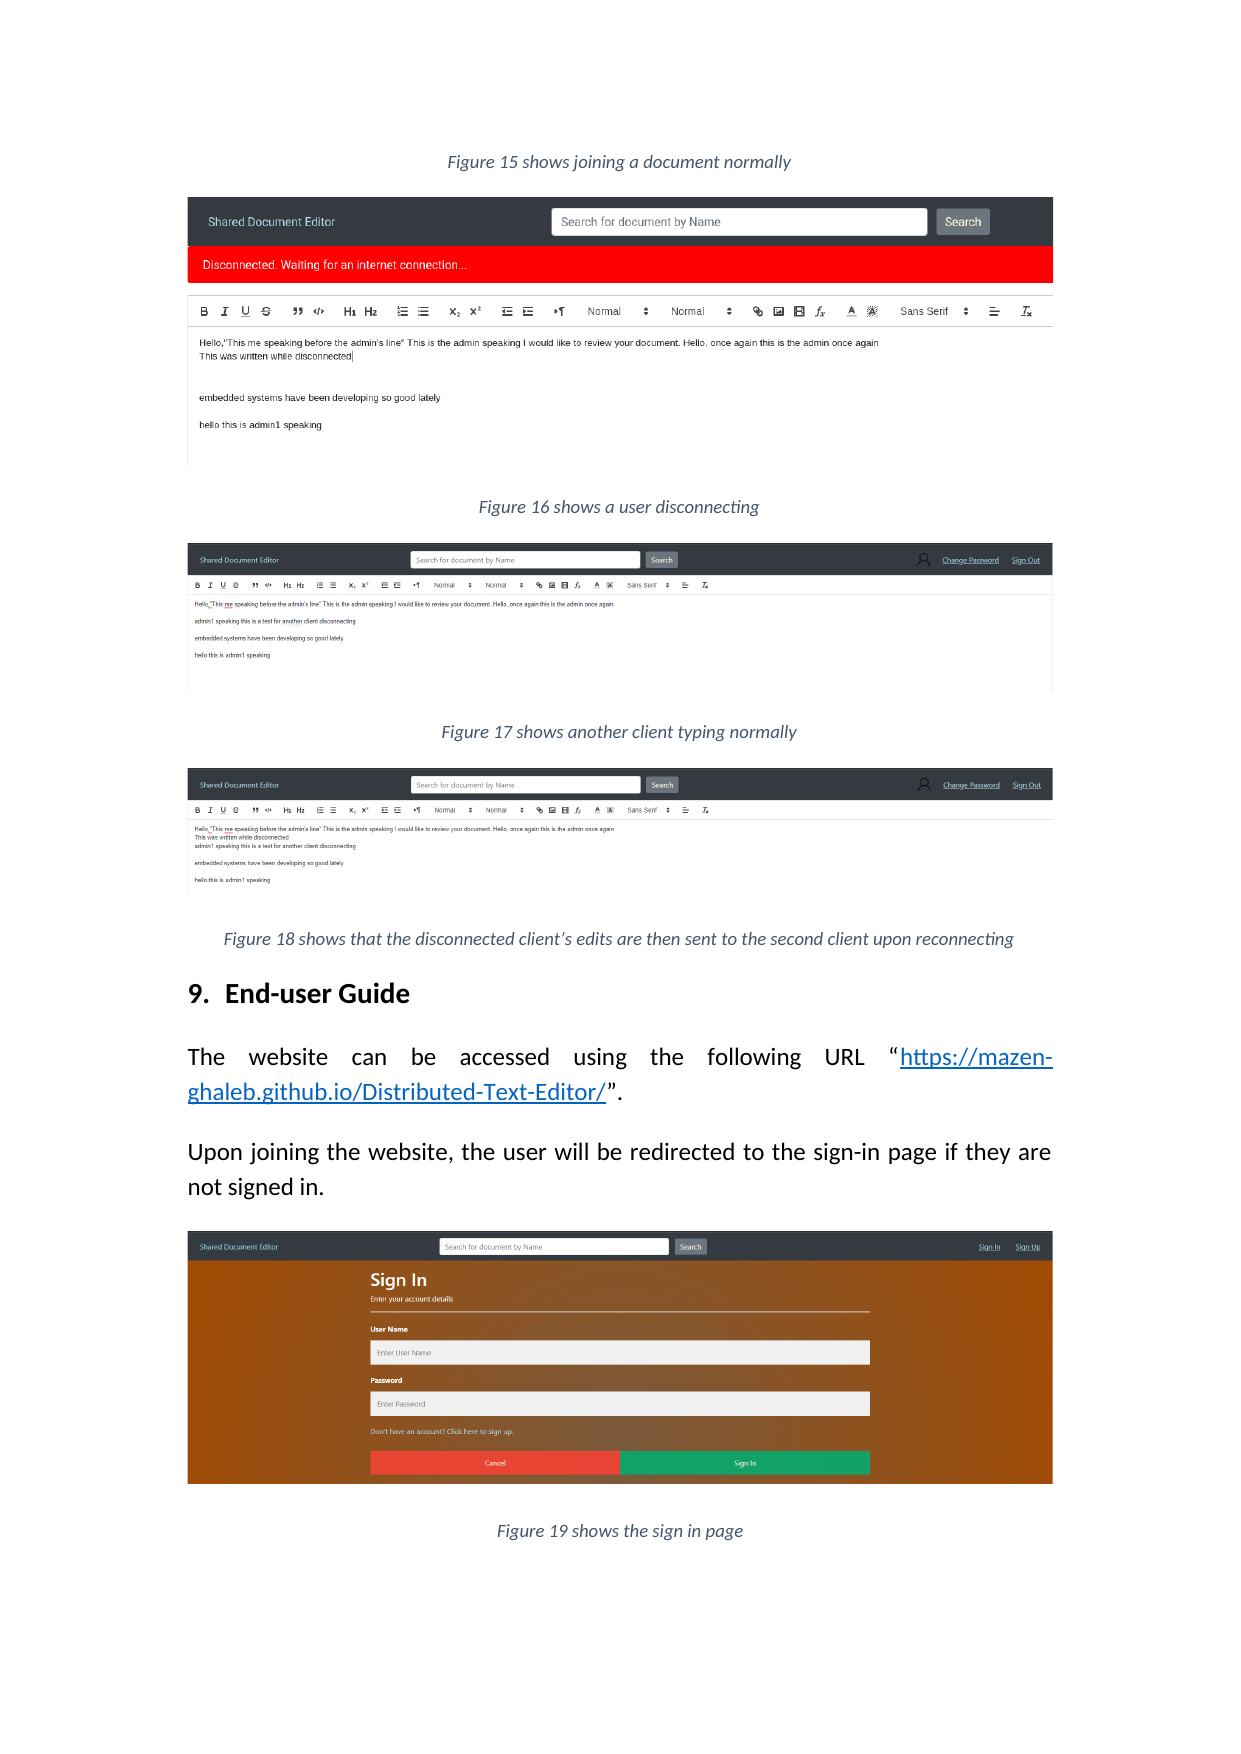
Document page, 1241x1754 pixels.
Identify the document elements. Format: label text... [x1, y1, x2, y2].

text Figure 15 shows joining a document normally [187, 150, 1053, 173]
text Upon joining the website, the user will be redirected to the sign-in page if they are not signed in. [187, 1136, 1053, 1202]
text Figure 18 shows that the disconnected client’s edits are then sent to the second client upon reconnecting [187, 927, 1053, 950]
picture [187, 543, 1053, 692]
picture [187, 197, 1054, 466]
picture [187, 768, 1053, 898]
text Figure 17 shows another client typing normally [187, 721, 1053, 744]
text Figure 19 shows the sign in page [187, 1519, 1053, 1542]
text Figure 16 shows a user disconnecting [187, 495, 1053, 518]
subtitle End-user Guide [187, 975, 1053, 1011]
picture [187, 1231, 1053, 1484]
text The website can be accessed using the following URL “https://mazen-ghaleb.github.io/Distributed-Text-Editor/”. [187, 1041, 1053, 1107]
